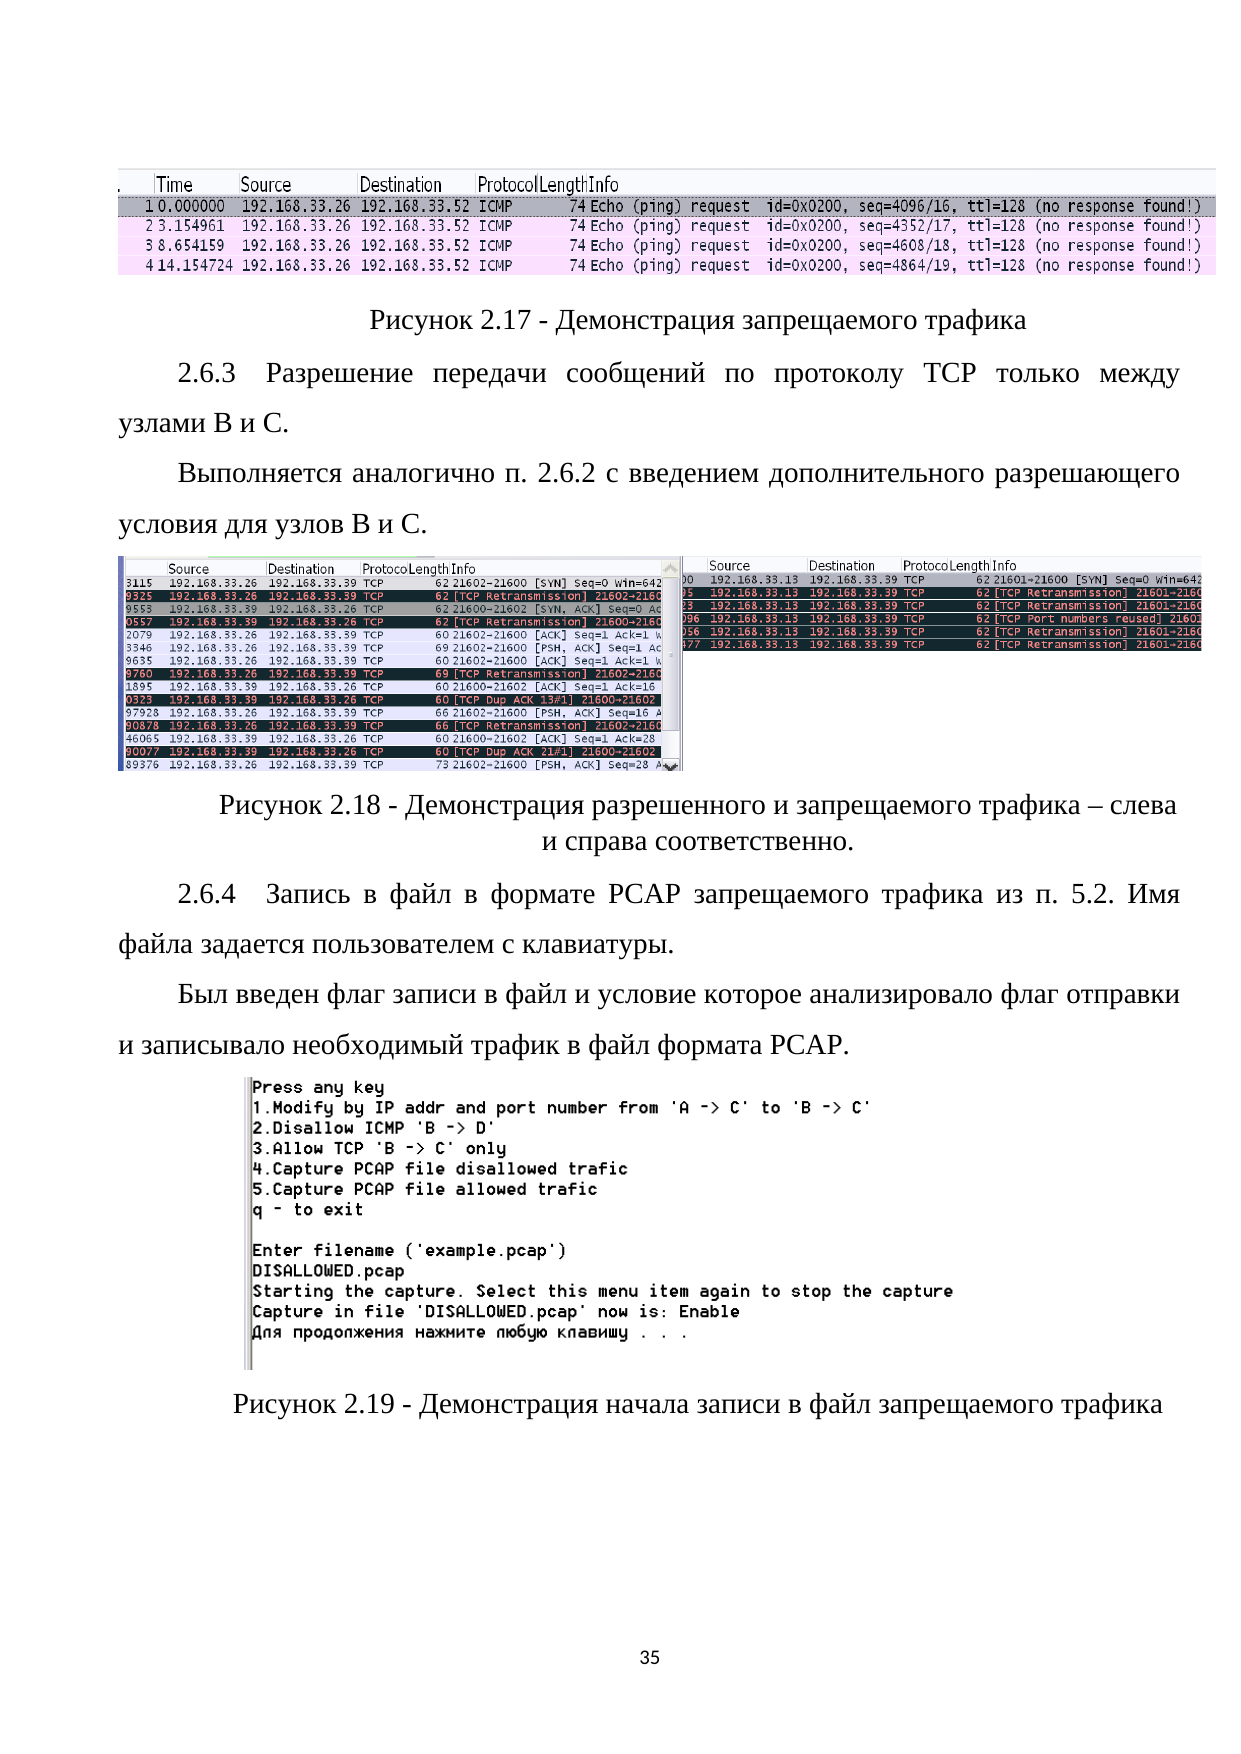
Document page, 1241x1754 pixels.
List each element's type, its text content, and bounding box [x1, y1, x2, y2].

picture [244, 1077, 1055, 1370]
picture [118, 556, 1202, 771]
list Разрешение передачи сообщений по протоколу TCP только между узлами B и C. [118, 355, 1181, 439]
text Рисунок 2.19 - Демонстрация начала записи в файл запрещаемого трафика [215, 1386, 1181, 1419]
text Рисунок 2.18 - Демонстрация разрешенного и запрещаемого трафика – слева и справа соответственно. [215, 787, 1181, 857]
list Запись в файл в формате PCAP запрещаемого трафика из п. 5.2. Имя файла задается пользователем с клавиатуры. [118, 876, 1181, 960]
text Был введен флаг записи в файл и условие которое анализировало флаг отправки и записывало необходимый трафик в файл формата PCAP. [118, 977, 1181, 1061]
text Рисунок 2.17 - Демонстрация запрещаемого трафика [215, 302, 1181, 336]
text Выполняется аналогично п. 2.6.2 с введением дополнительного разрешающего условия для узлов В и С. [118, 456, 1181, 539]
picture [118, 168, 1216, 286]
